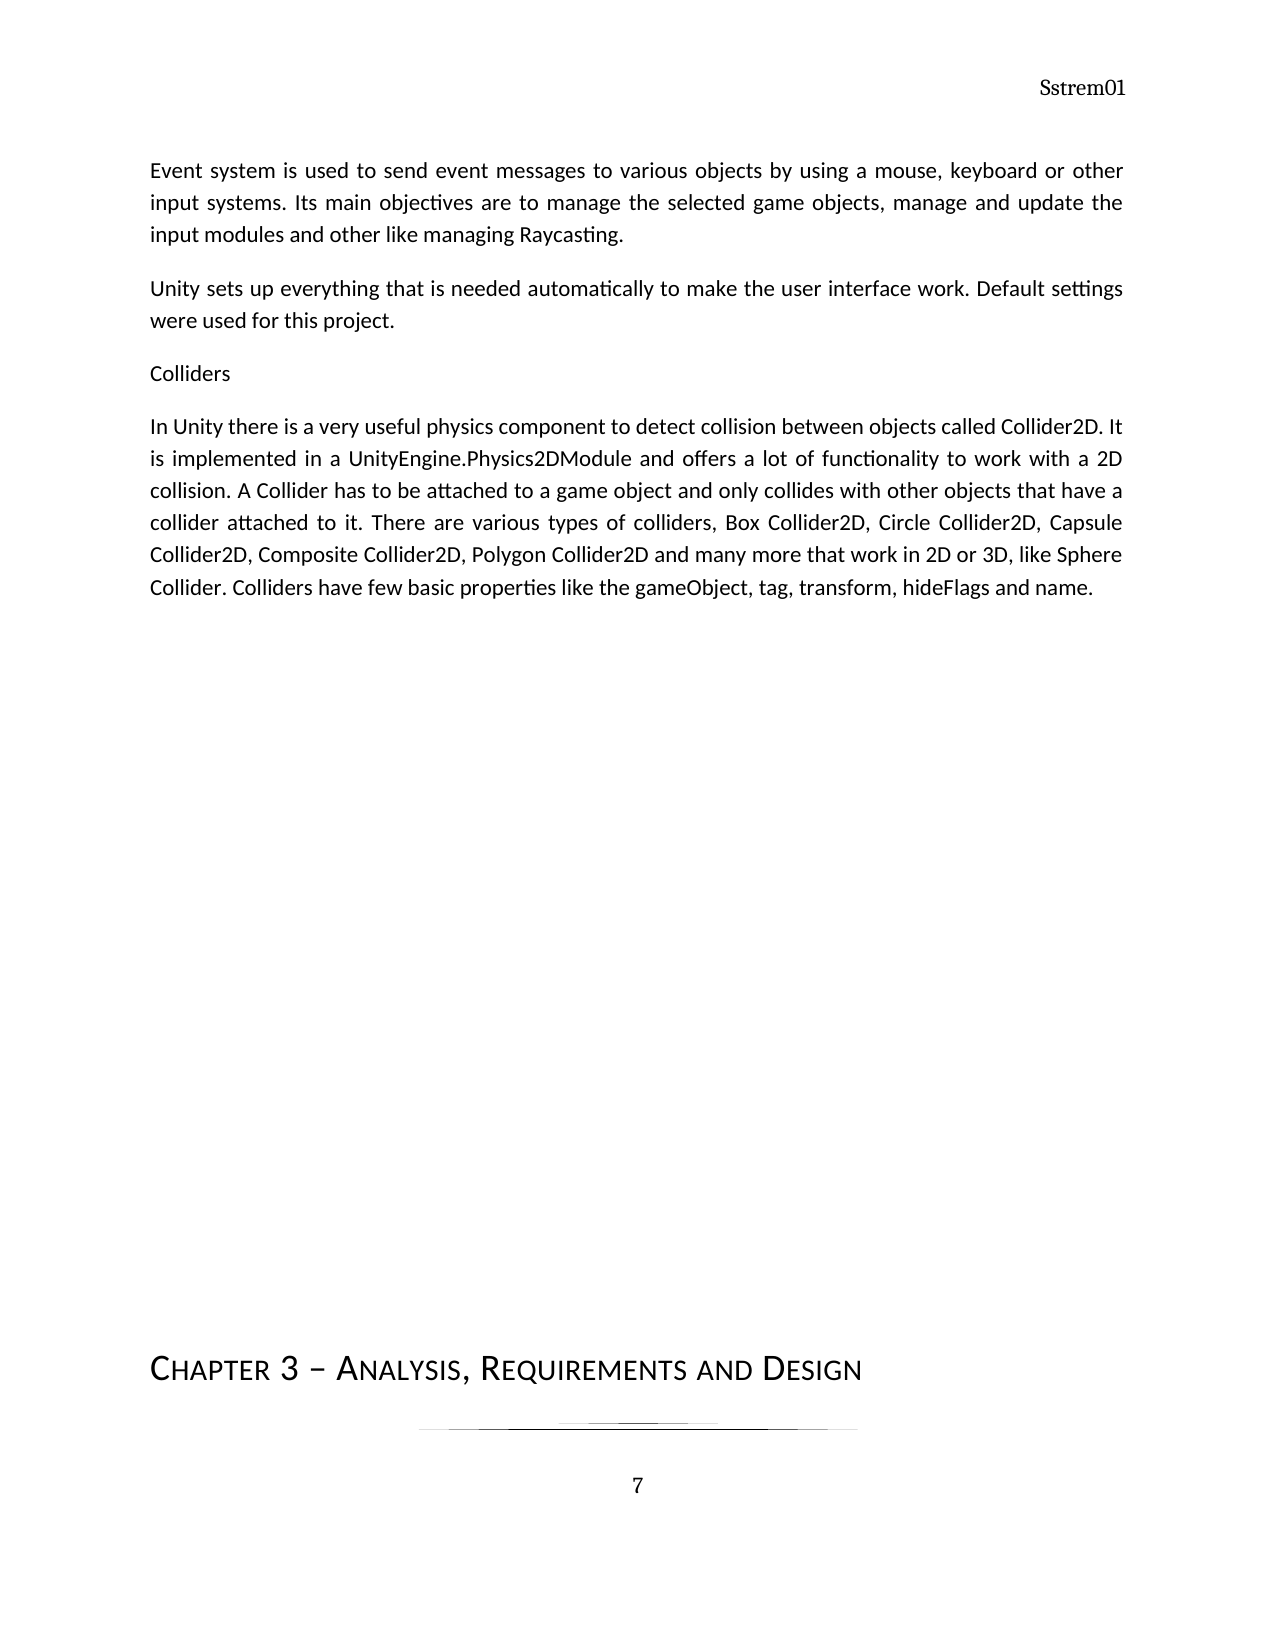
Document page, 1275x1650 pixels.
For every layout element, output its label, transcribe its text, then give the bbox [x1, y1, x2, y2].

text Event system is used to send event messages to various objects by using a mouse, keyboard or other input systems. Its main objectives are to manage the selected game objects, manage and update the input modules and other like managing Raycasting. [150, 156, 1125, 249]
text In Unity there is a very useful physics component to detect collision between objects called Collider2D. It is implemented in a UnityEngine.Physics2DModule and offers a lot of functionality to work with a 2D collision. A Collider has to be attached to a game object and only collides with other objects that have a collider attached to it. There are various types of colliders, Box Collider2D, Circle Collider2D, Capsule Collider2D, Composite Collider2D, Polygon Collider2D and many more that work in 2D or 3D, like Sphere Collider. Colliders have few basic properties like the gameObject, tag, transform, hideFlags and name. [150, 412, 1125, 601]
subtitle Chapter 3 – Analysis, Requirements and Design [150, 1344, 1125, 1390]
text Unity sets up everything that is needed automatically to make the user interface work. Default settings were used for this project. [150, 274, 1125, 334]
text Colliders [150, 359, 1125, 387]
